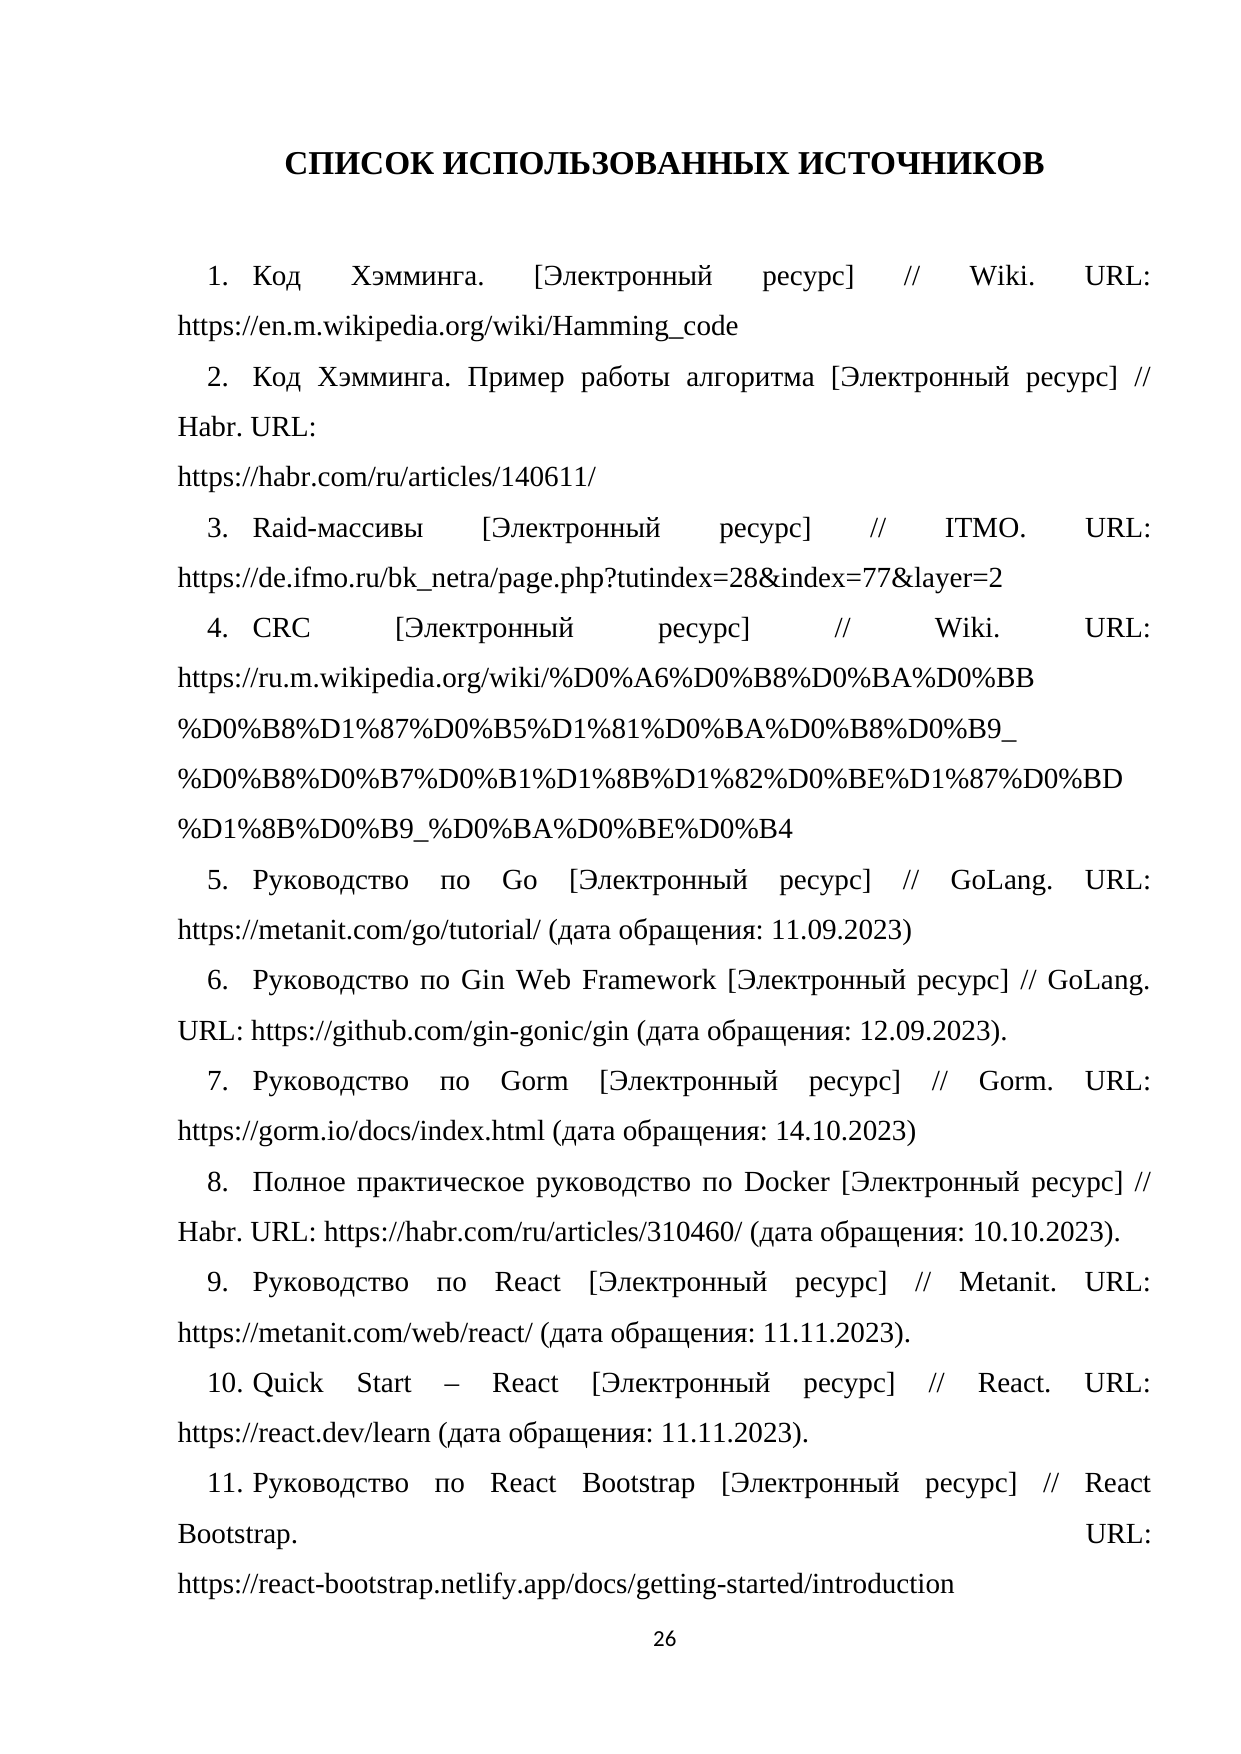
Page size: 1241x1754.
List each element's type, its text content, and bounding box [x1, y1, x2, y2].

list Код Хэмминга. [Электронный ресурс] // Wiki. URL: https://en.m.wikipedia.org/wiki/Hamming_code [177, 258, 1152, 342]
list Руководство по React Bootstrap [Электронный ресурс] // React Bootstrap. URL: https://react-bootstrap.netlify.app/docs/getting-started/introduction [177, 1466, 1152, 1600]
subtitle СПИСОК ИСПОЛЬЗОВАННЫХ ИСТОЧНИКОВ [177, 143, 1152, 181]
list Руководство по React [Электронный ресурс] // Metanit. URL: https://metanit.com/web/react/ (дата обращения: 11.11.2023). [177, 1264, 1152, 1348]
text https://habr.com/ru/articles/140611/ [177, 459, 1152, 493]
list CRC [Электронный ресурс] // Wiki. URL: https://ru.m.wikipedia.org/wiki/%D0%A6%D0%B8%D0%BA%D0%BB%D0%B8%D1%87%D0%B5%D1%81%D0%BA%D0%B8%D0%B9_%D0%B8%D0%B7%D0%B1%D1%8B%D1%82%D0%BE%D1%87%D0%BD%D1%8B%D0%B9_%D0%BA%D0%BE%D0%B4 [177, 610, 1152, 845]
list Полное практическое руководство по Docker [Электронный ресурс] // Habr. URL: https://habr.com/ru/articles/310460/ (дата обращения: 10.10.2023). [177, 1164, 1152, 1248]
list Руководство по Gin Web Framework [Электронный ресурс] // GoLang. URL: https://github.com/gin-gonic/gin (дата обращения: 12.09.2023). [177, 962, 1152, 1046]
list Raid-массивы [Электронный ресурс] // ITMO. URL: https://de.ifmo.ru/bk_netra/page.php?tutindex=28&index=77&layer=2 [177, 510, 1152, 593]
list Руководство по Gorm [Электронный ресурс] // Gorm. URL: https://gorm.io/docs/index.html (дата обращения: 14.10.2023) [177, 1063, 1152, 1147]
list Quick Start – React [Электронный ресурс] // React. URL: https://react.dev/learn (дата обращения: 11.11.2023). [177, 1365, 1152, 1449]
list Руководство по Go [Электронный ресурс] // GoLang. URL: https://metanit.com/go/tutorial/ (дата обращения: 11.09.2023) [177, 862, 1152, 946]
list Код Хэмминга. Пример работы алгоритма [Электронный ресурс] // Habr. URL: [177, 359, 1152, 443]
